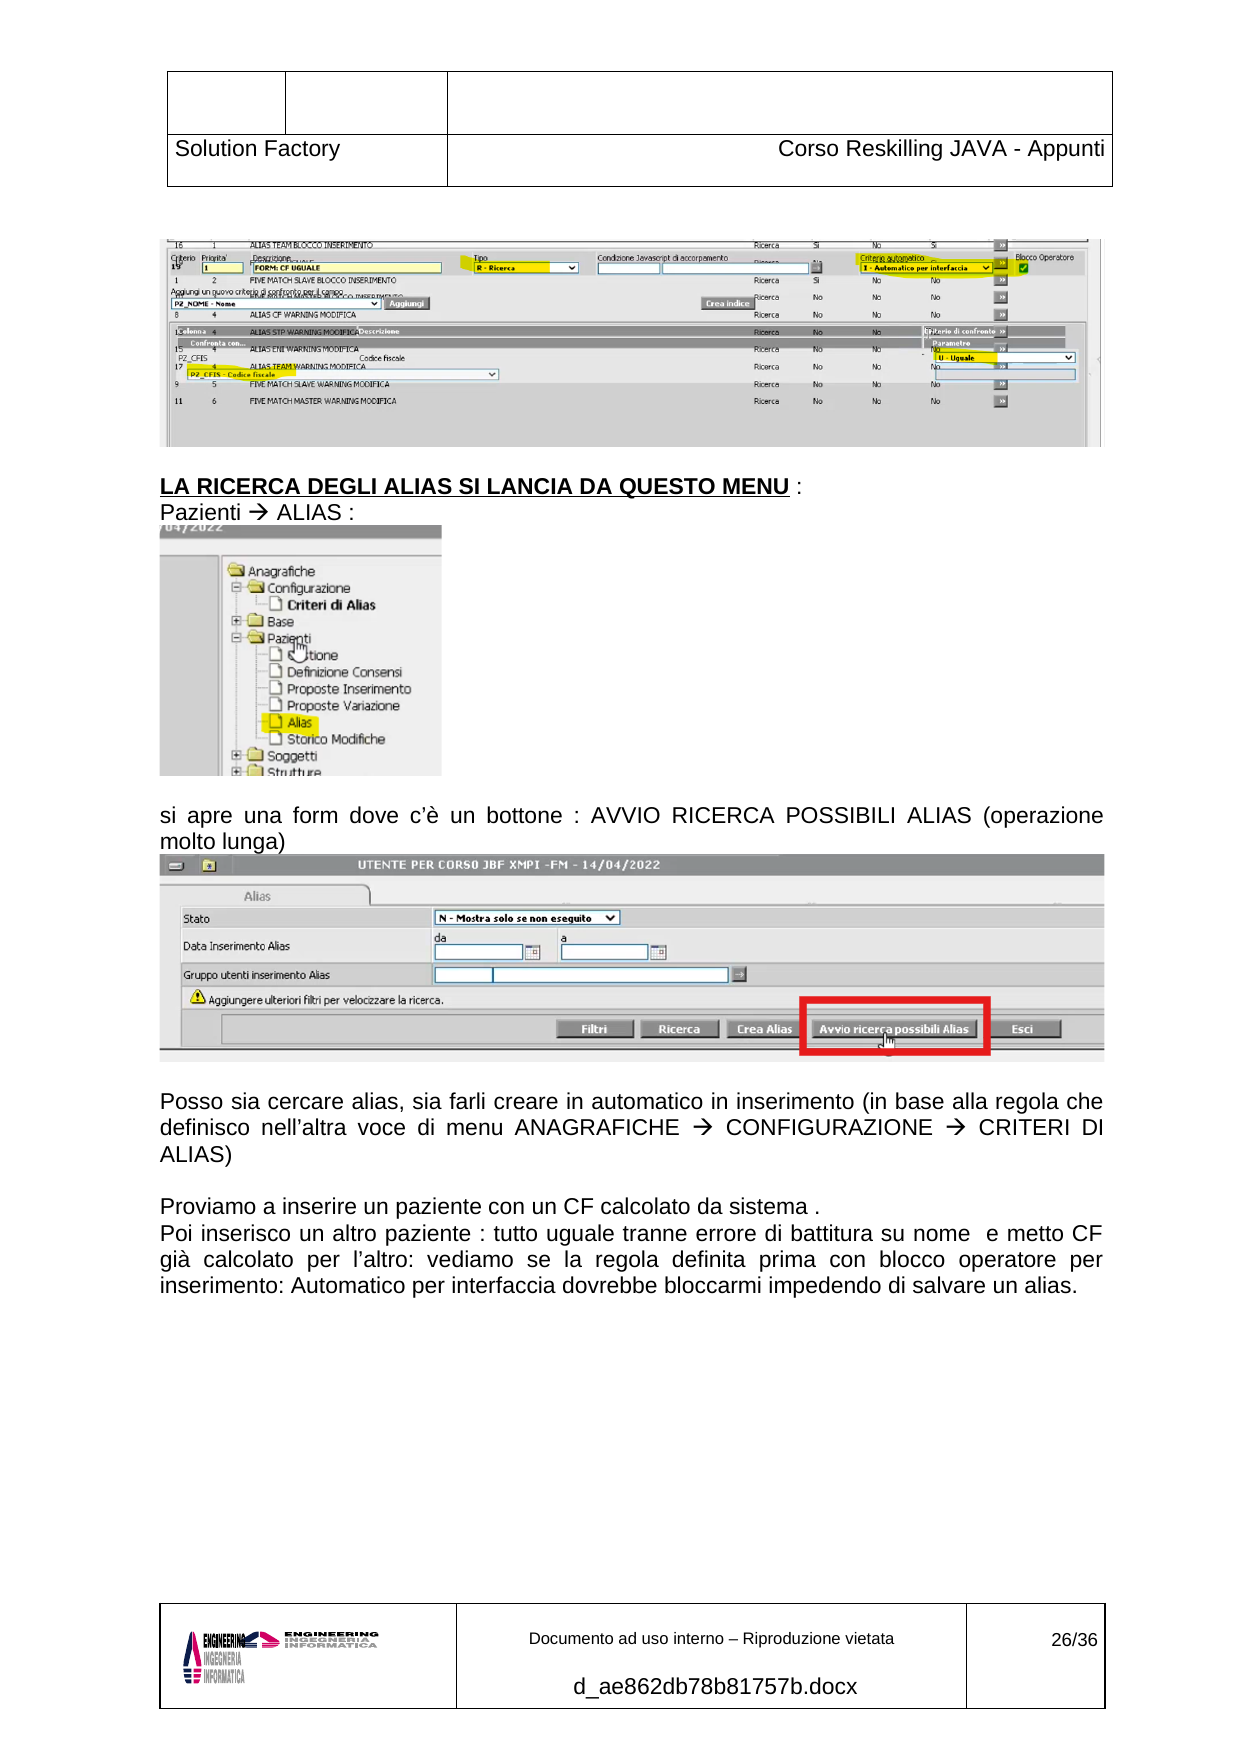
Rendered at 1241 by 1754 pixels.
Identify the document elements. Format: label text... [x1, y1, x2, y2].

picture [159, 854, 1105, 1062]
text si apre una form dove c’è un bottone : AVVIO RICERCA POSSIBILI ALIAS (operazione molto lunga) [159, 802, 1104, 854]
picture [159, 525, 442, 776]
text Poi inserisco un altro paziente : tutto uguale tranne errore di battitura su nome e metto CF già calcolato per l’altro: vediamo se la regola definita prima con blocco operatore per inserimento: Automatico per interfaccia dovrebbe bloccarmi impedendo di salvare un alias. [159, 1220, 1104, 1299]
text Proviamo a inserire un paziente con un CF calcolato da sistema . [159, 1193, 1104, 1220]
text Posso sia cercare alias, sia farli creare in automatico in inserimento (in base alla regola che definisco nell’altra voce di menu ANAGRAFICHE CONFIGURAZIONE CRITERI DI ALIAS) [159, 1088, 1104, 1167]
picture [159, 239, 1105, 447]
text LA RICERCA DEGLI ALIAS SI LANCIA DA QUESTO MENU : [159, 473, 1104, 499]
text Pazienti ALIAS : [159, 499, 1104, 526]
